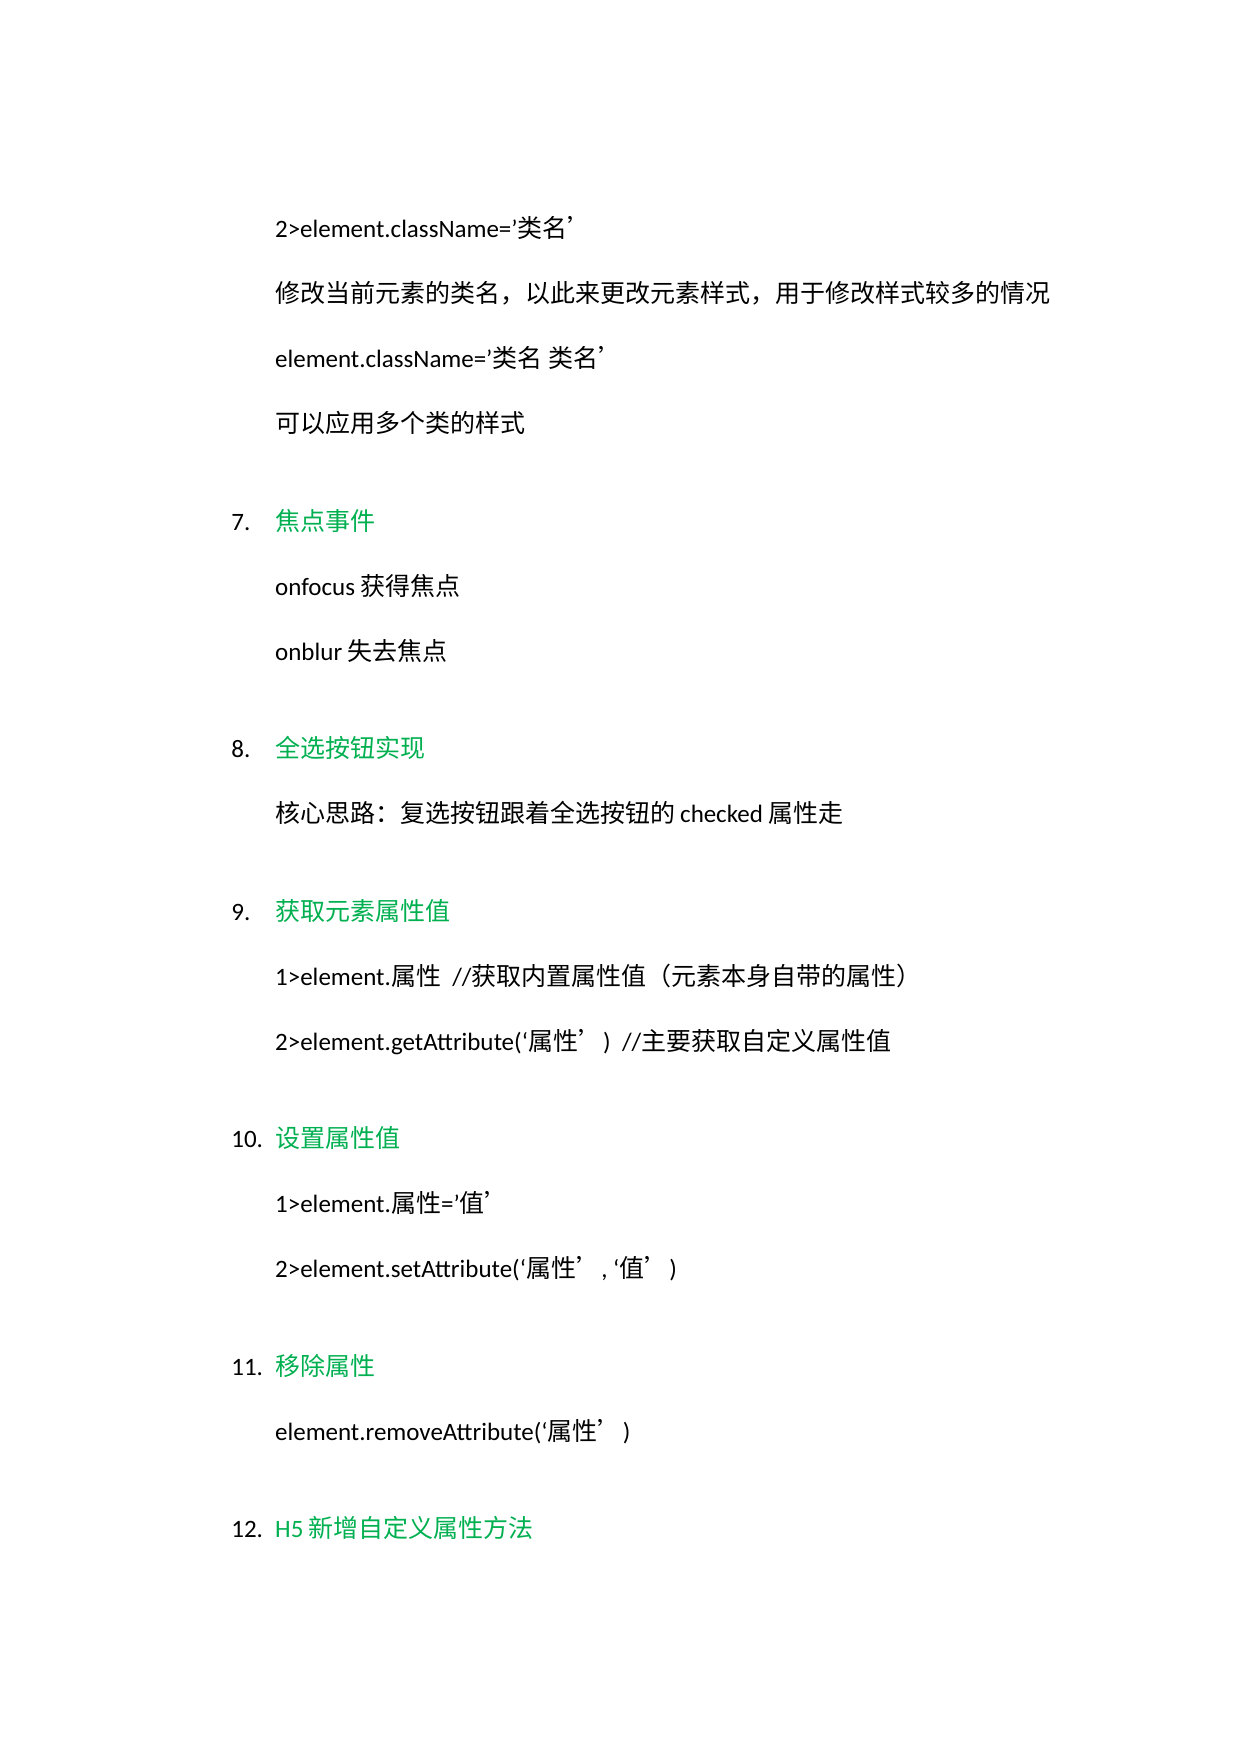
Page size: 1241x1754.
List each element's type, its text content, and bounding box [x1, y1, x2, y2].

list 全选按钮实现 [187, 714, 1053, 779]
list H5新增自定义属性方法 [187, 1494, 1053, 1559]
list 2>element.className=’类名’ [275, 194, 1053, 259]
list element.属性 //获取内置属性值（元素本身自带的属性） [231, 942, 1053, 1007]
list 可以应用多个类的样式 [275, 389, 1053, 454]
list 设置属性值 [187, 1104, 1053, 1169]
list element.removeAttribute(‘属性’) [231, 1397, 1053, 1462]
list onfocus获得焦点 [231, 552, 1053, 617]
list 焦点事件 [187, 487, 1053, 552]
list 修改当前元素的类名，以此来更改元素样式，用于修改样式较多的情况 [275, 259, 1053, 324]
list 移除属性 [187, 1332, 1053, 1397]
list element.属性=’值’ [231, 1169, 1053, 1234]
list element.getAttribute(‘属性’) //主要获取自定义属性值 [231, 1007, 1053, 1072]
list onblur失去焦点 [231, 617, 1053, 682]
list 核心思路：复选按钮跟着全选按钮的checked属性走 [231, 779, 1053, 844]
list element.setAttribute(‘属性’, ‘值’) [231, 1234, 1053, 1299]
list element.className=’类名 类名’ [275, 324, 1053, 389]
list 获取元素属性值 [187, 877, 1053, 942]
